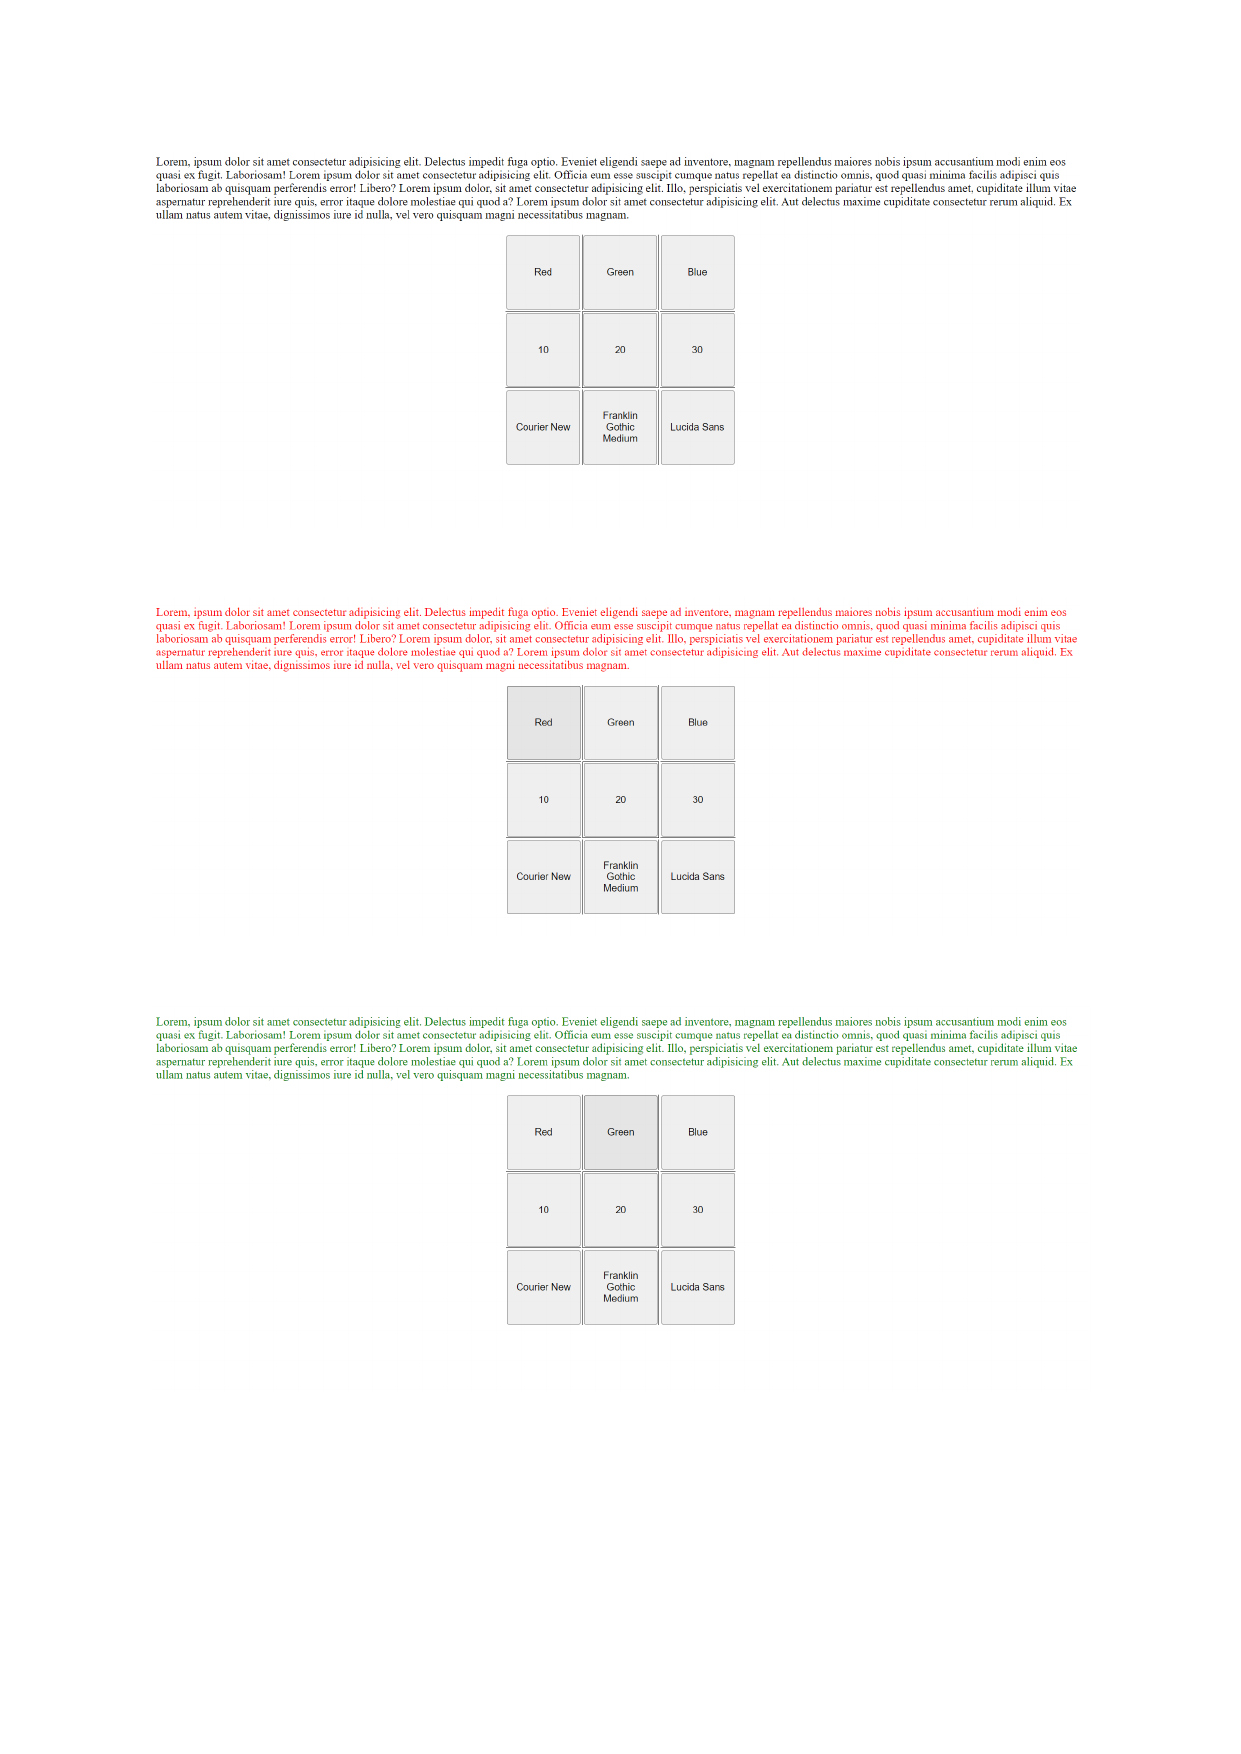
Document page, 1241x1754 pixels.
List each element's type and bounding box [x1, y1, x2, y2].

picture [150, 596, 1080, 936]
picture [150, 150, 1079, 527]
picture [150, 1006, 1091, 1393]
